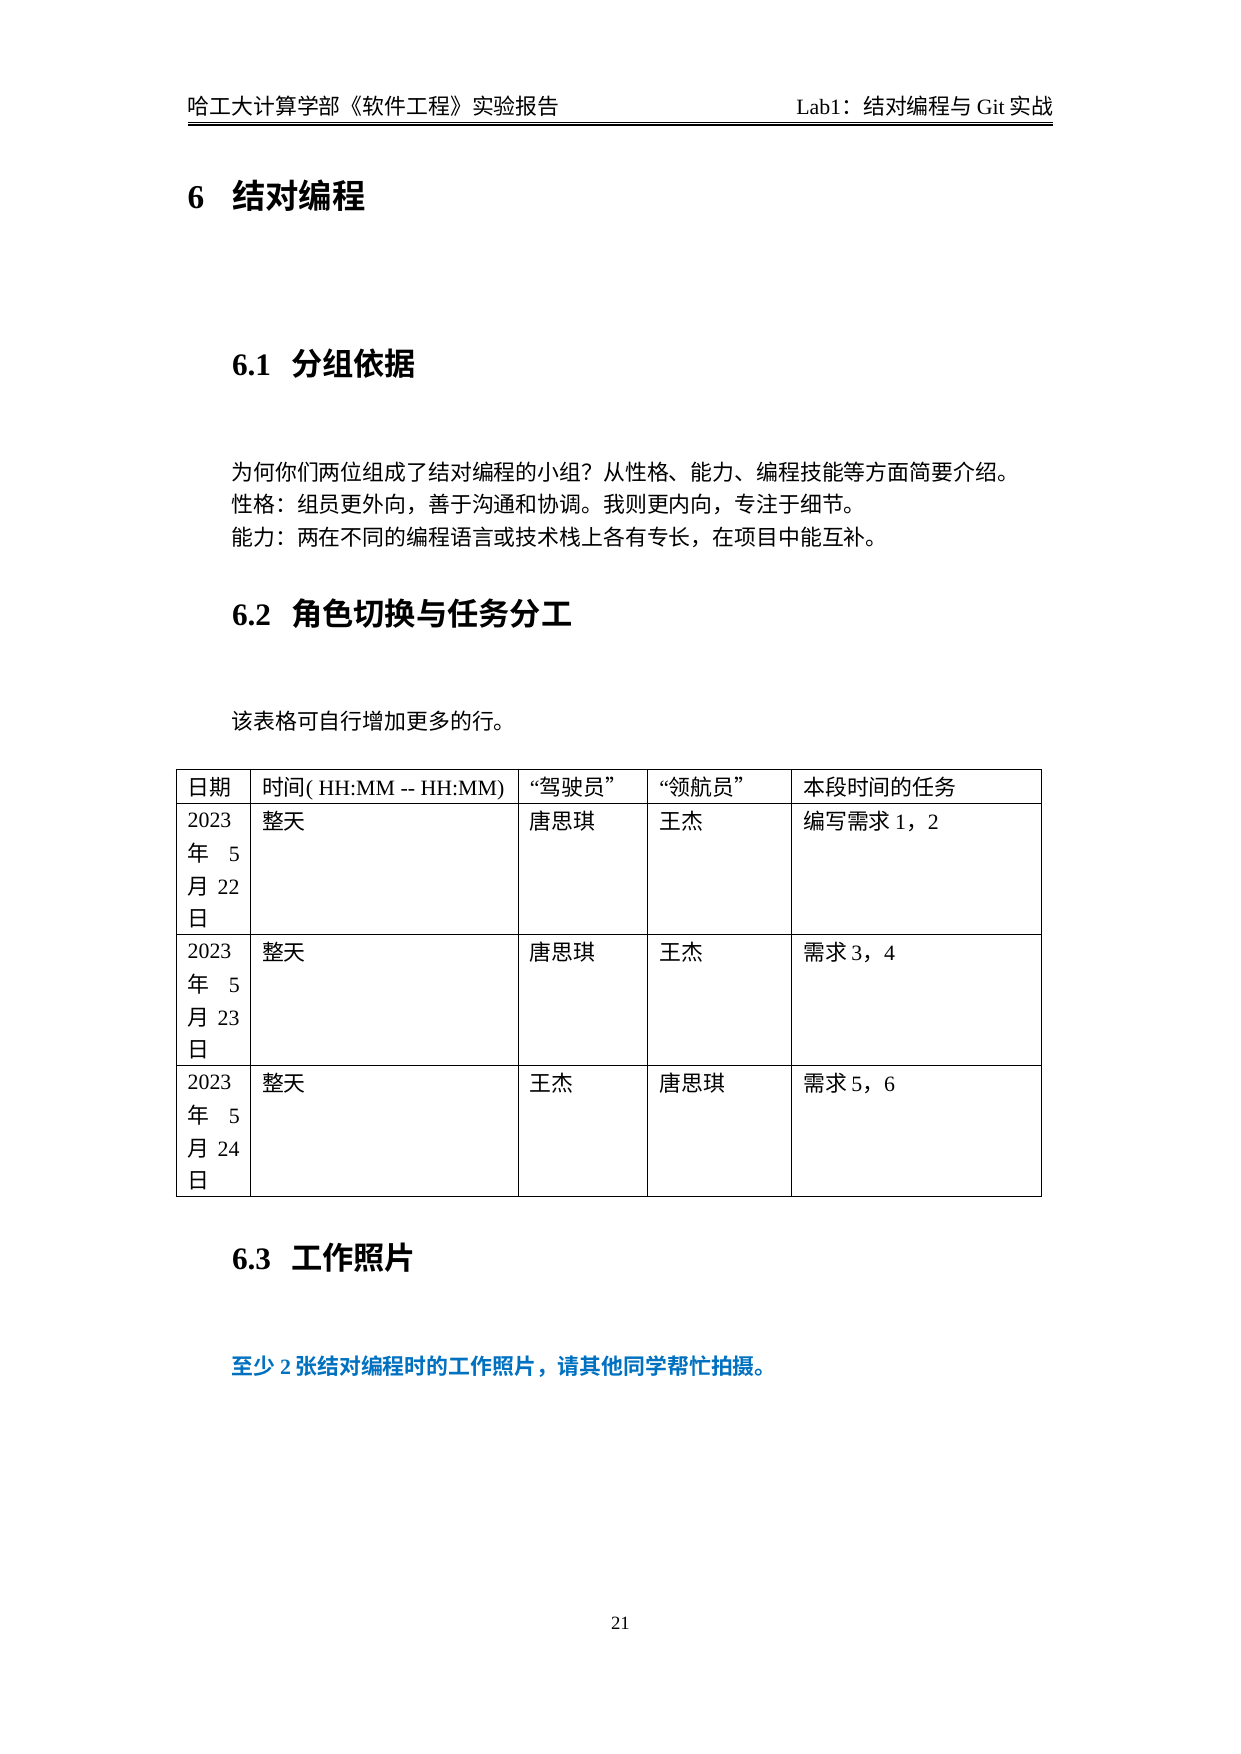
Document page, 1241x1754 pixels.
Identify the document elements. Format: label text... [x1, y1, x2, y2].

table_cell 需求3，4 [792, 935, 1041, 1064]
subtitle 角色切换与任务分工 [232, 579, 1053, 644]
text 至少2张结对编程时的工作照片，请其他同学帮忙拍摄。 [187, 1349, 1053, 1381]
table_cell 王杰 [648, 935, 791, 1064]
subtitle 结对编程 [187, 162, 1053, 227]
subtitle 分组依据 [232, 329, 1053, 394]
table_cell 王杰 [648, 804, 791, 933]
text 该表格可自行增加更多的行。 [231, 704, 1053, 736]
table_cell 整天 [251, 935, 518, 1064]
table_cell 2023年5月23日 [177, 935, 250, 1064]
table_header “驾驶员” [519, 770, 647, 802]
subtitle 工作照片 [232, 1224, 1053, 1289]
text 能力：两在不同的编程语言或技术栈上各有专长，在项目中能互补。 [231, 519, 1053, 552]
table_cell 2023年5月22日 [177, 804, 250, 933]
text 性格：组员更外向，善于沟通和协调。我则更内向，专注于细节。 [231, 487, 1053, 519]
table_cell 整天 [251, 1066, 518, 1196]
table_cell 唐思琪 [519, 804, 647, 933]
table_cell 整天 [251, 804, 518, 933]
table_header 本段时间的任务 [792, 770, 1041, 802]
table_cell 唐思琪 [519, 935, 647, 1064]
table_header 日期 [177, 770, 250, 802]
table_cell 唐思琪 [648, 1066, 791, 1196]
table_header 时间( HH:MM -- HH:MM) [251, 770, 518, 802]
table_cell 需求5，6 [792, 1066, 1041, 1196]
table_cell 王杰 [519, 1066, 647, 1196]
text 为何你们两位组成了结对编程的小组？从性格、能力、编程技能等方面简要介绍。 [231, 454, 1053, 487]
table_cell 编写需求1，2 [792, 804, 1041, 933]
table_cell 2023年5月24日 [177, 1066, 250, 1196]
table_header “领航员” [648, 770, 791, 802]
